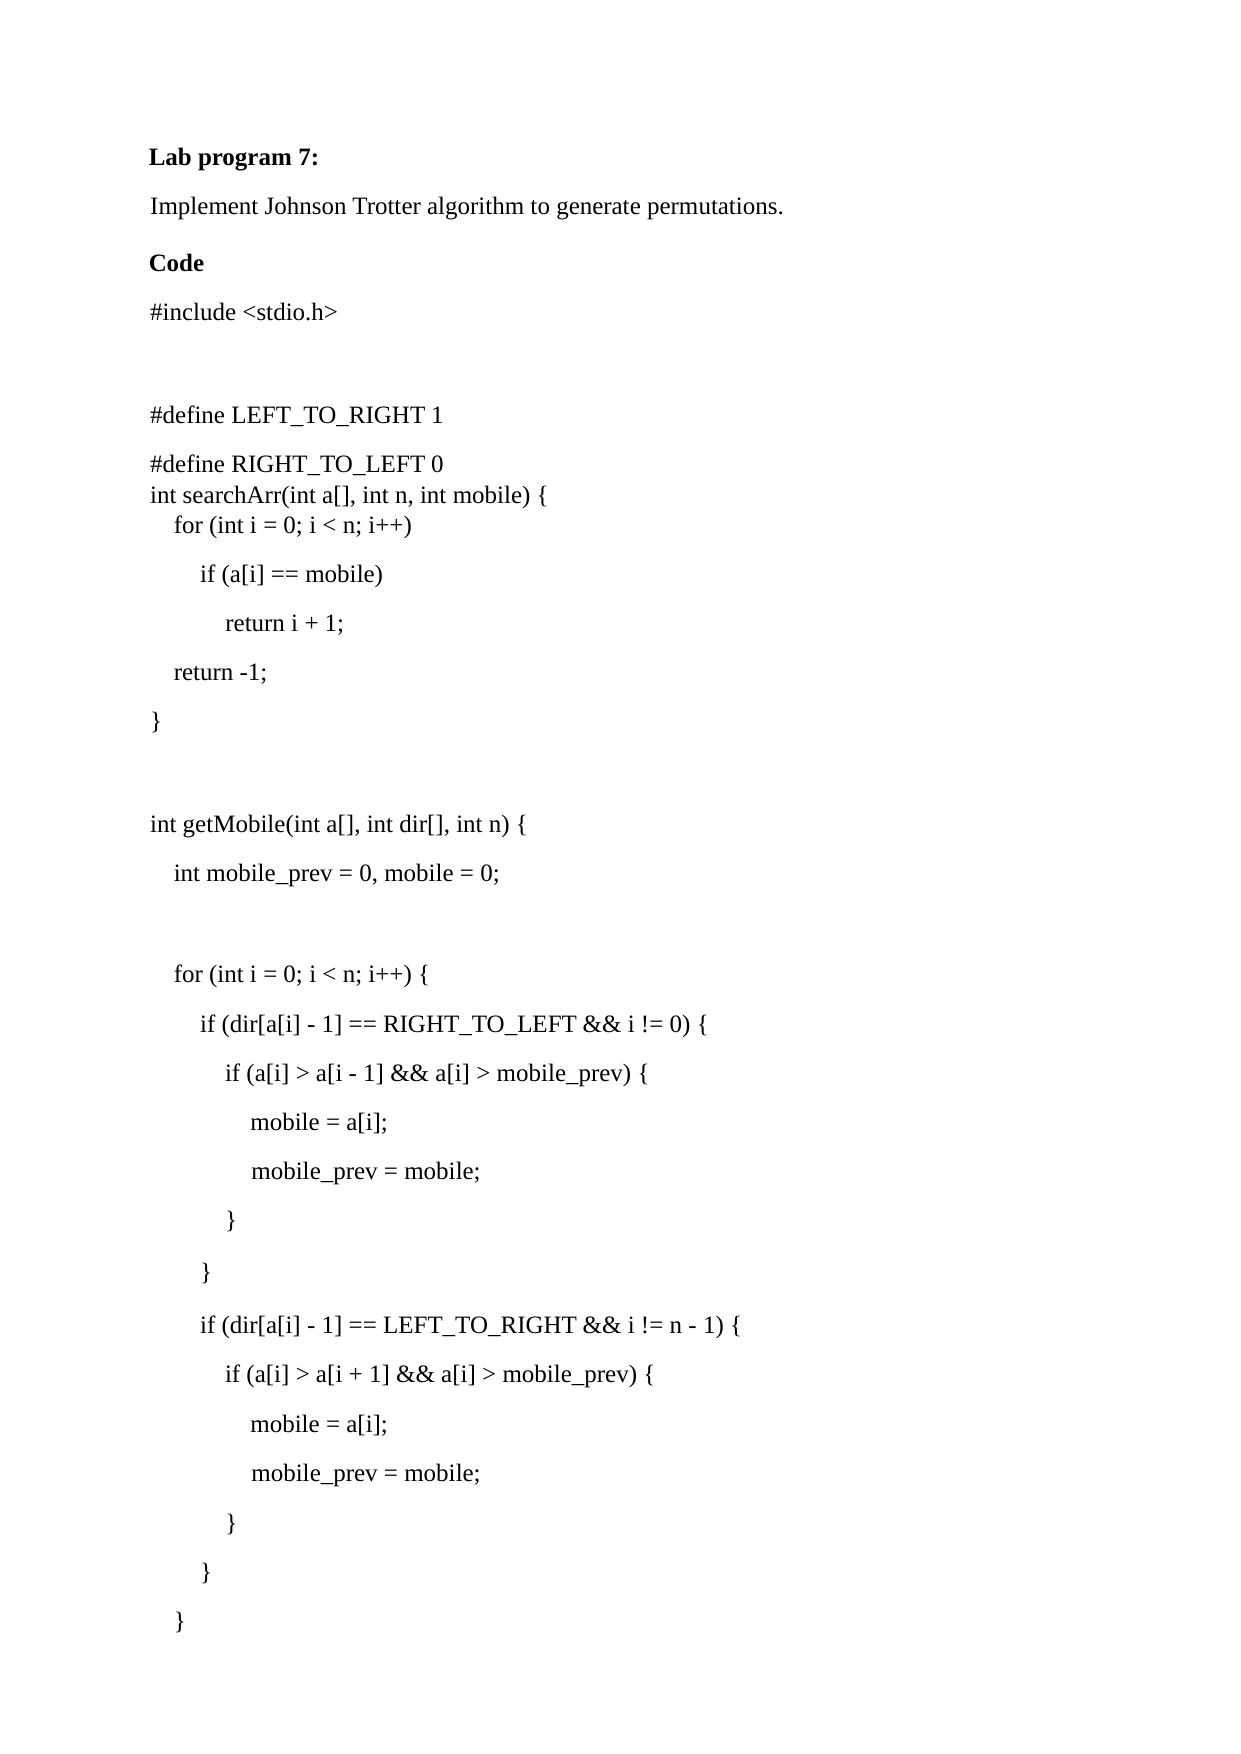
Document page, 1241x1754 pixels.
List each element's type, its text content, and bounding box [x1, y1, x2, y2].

text } [225, 1508, 1093, 1536]
text mobile = a[i]; mobile_prev = mobile; [250, 1107, 519, 1184]
text for (int i = 0; i < n; i++) [173, 510, 1093, 539]
text } [200, 1557, 1093, 1586]
text } [173, 1606, 1093, 1635]
text } [150, 706, 1093, 735]
text #define LEFT_TO_RIGHT 1 [150, 400, 1093, 429]
text if (dir[a[i] - 1] == RIGHT_TO_LEFT && i != 0) { [200, 1009, 1093, 1038]
text mobile = a[i]; mobile_prev = mobile; [250, 1409, 519, 1487]
text for (int i = 0; i < n; i++) { [173, 959, 1093, 988]
text Code [148, 248, 1093, 277]
text if (dir[a[i] - 1] == LEFT_TO_RIGHT && i != n - 1) { [200, 1310, 1093, 1339]
text if (a[i] > a[i + 1] && a[i] > mobile_prev) { [156, 1359, 724, 1388]
text int getMobile(int a[], int dir[], int n) { [150, 809, 1093, 837]
text int mobile_prev = 0, mobile = 0; [173, 858, 1093, 887]
text int searchArr(int a[], int n, int mobile) { [150, 480, 1093, 508]
text #define RIGHT_TO_LEFT 0 [150, 449, 1093, 478]
text return -1; [173, 657, 1093, 685]
text #include <stdio.h> [150, 297, 1093, 326]
text Lab program 7: [148, 142, 1093, 170]
text Implement Johnson Trotter algorithm to generate permutations. [150, 191, 1093, 220]
text if (a[i] == mobile) [200, 559, 1093, 588]
text return i + 1; [225, 608, 1093, 637]
text } } [200, 1205, 255, 1286]
text if (a[i] > a[i - 1] && a[i] > mobile_prev) { [156, 1058, 718, 1087]
